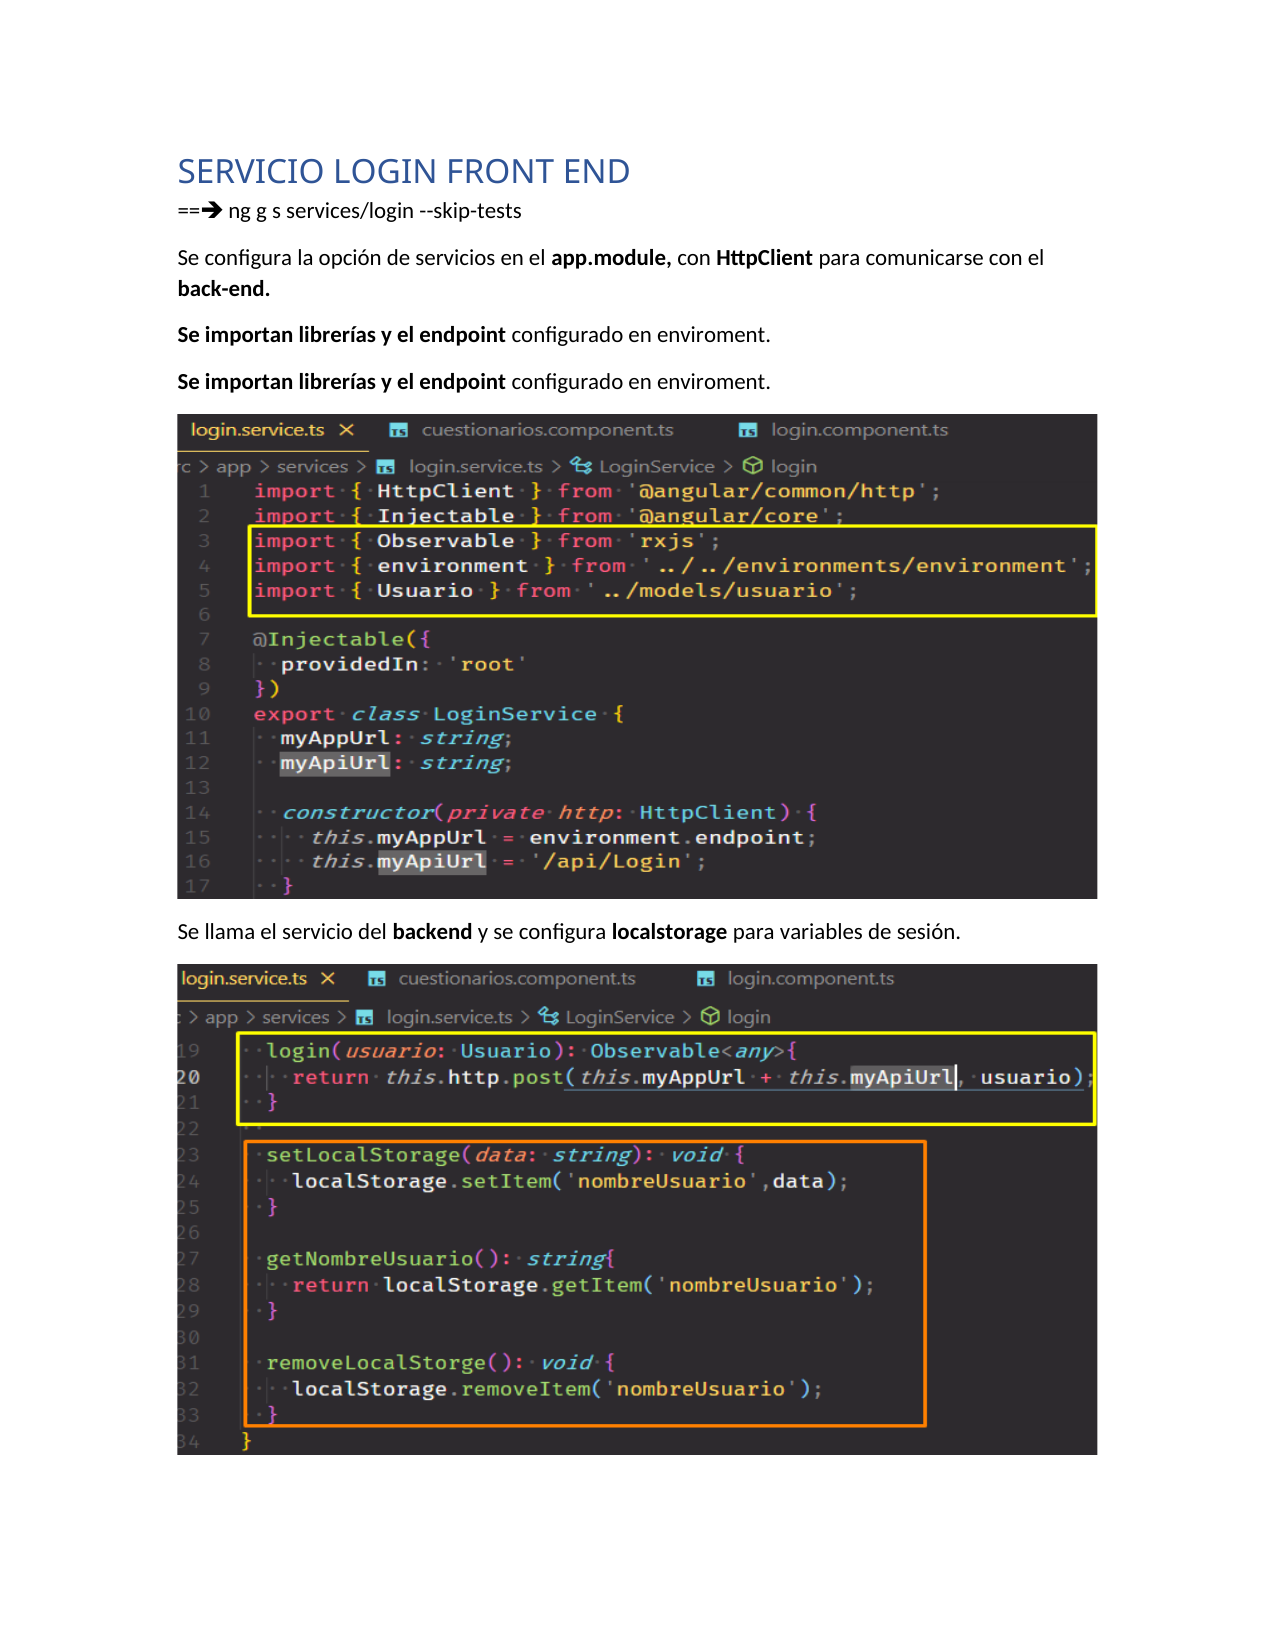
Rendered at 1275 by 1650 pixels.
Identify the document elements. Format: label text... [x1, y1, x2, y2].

picture [177, 414, 1098, 899]
text Se configura la opción de servicios en el app.module, con HttpClient para comunicarse con el back-end. [177, 243, 1098, 302]
text Se importan librerías y el endpoint configurado en enviroment. [177, 321, 1098, 348]
picture [177, 964, 1098, 1455]
text Se llama el servicio del backend y se configura localstorage para variables de sesión. [177, 917, 1098, 946]
text == ng g s services/login --skip-tests [177, 197, 1098, 224]
text Se importan librerías y el endpoint configurado en enviroment. [177, 367, 1098, 395]
subtitle SERVICIO LOGIN FRONT END [177, 148, 1098, 193]
